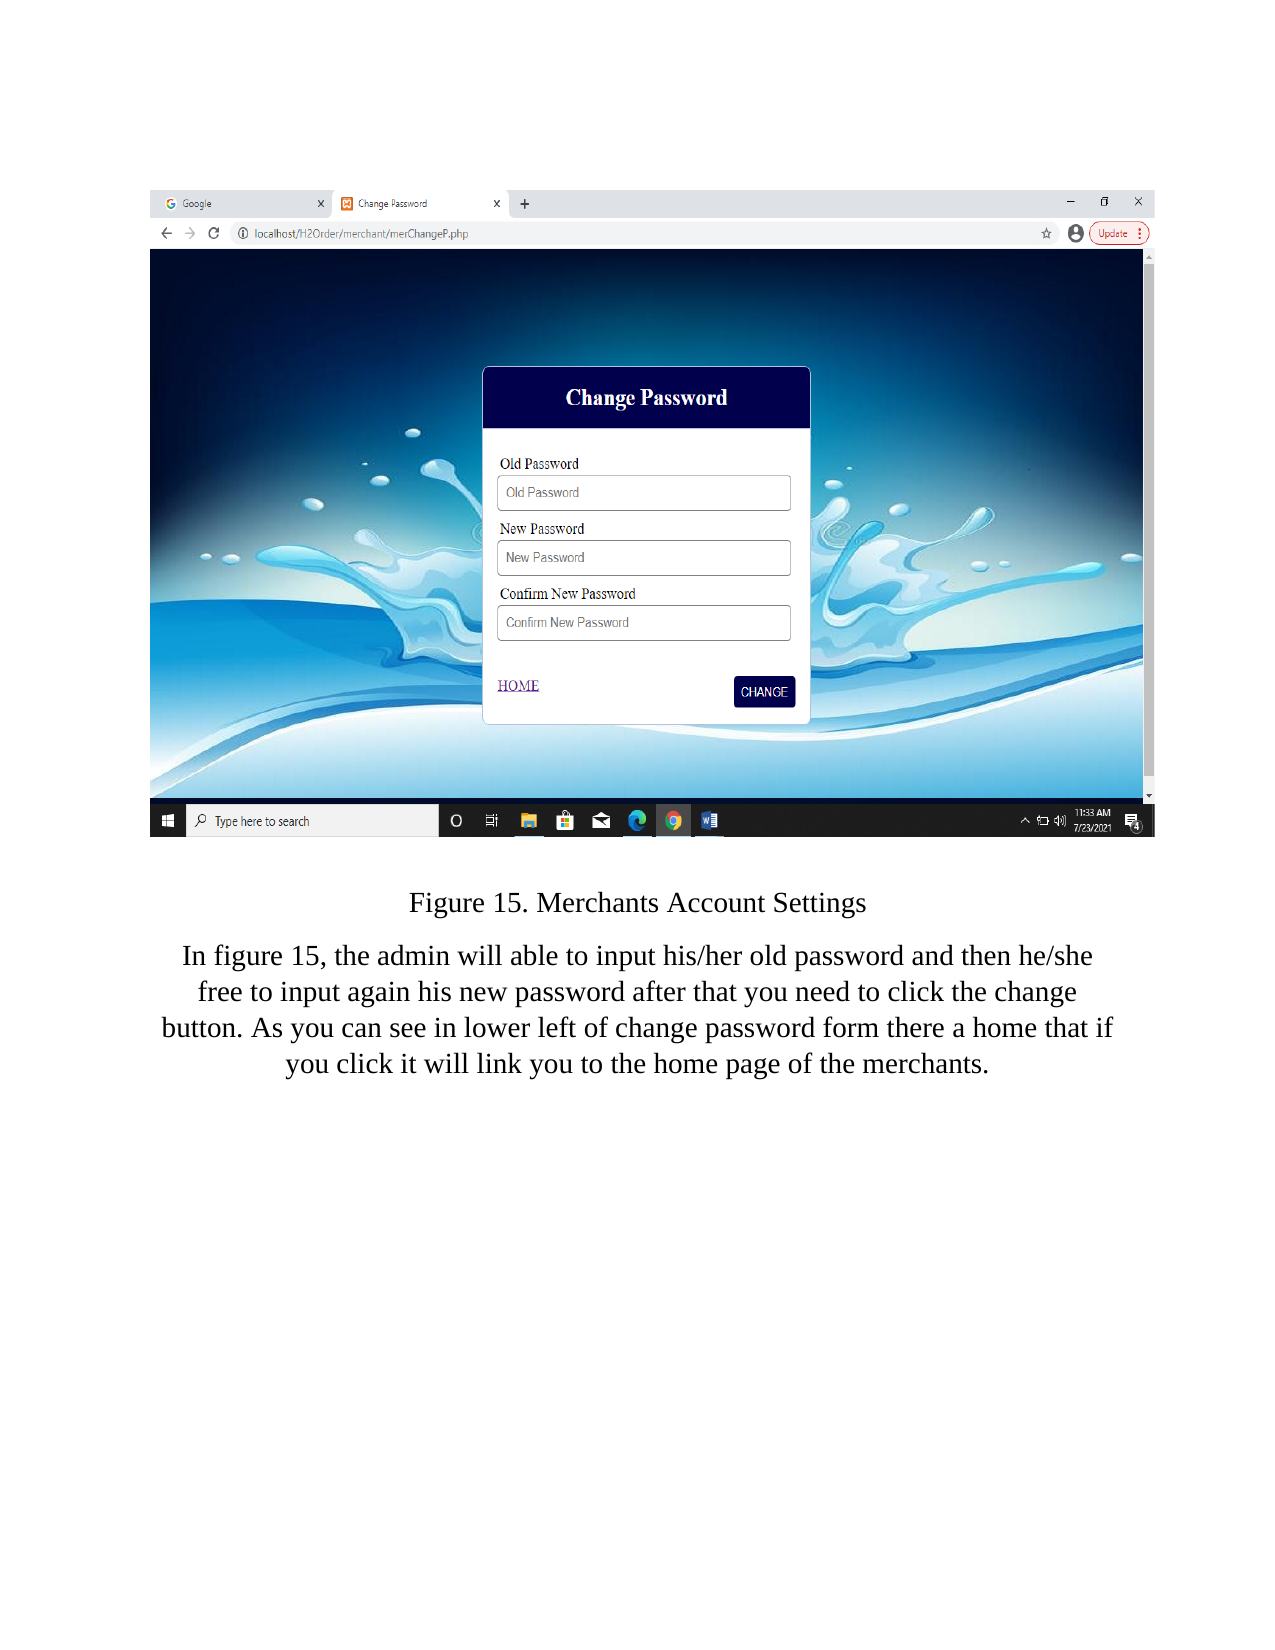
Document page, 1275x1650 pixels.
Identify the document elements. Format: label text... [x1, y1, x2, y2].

picture [150, 190, 1155, 837]
text Figure 15. Merchants Account Settings [150, 885, 1125, 918]
text In figure 15, the admin will able to input his/her old password and then he/she free to input again his new password after that you need to click the change button. As you can see in lower left of change password form there a home that if you click it will link you to the home page of the merchants. [156, 938, 1118, 1079]
